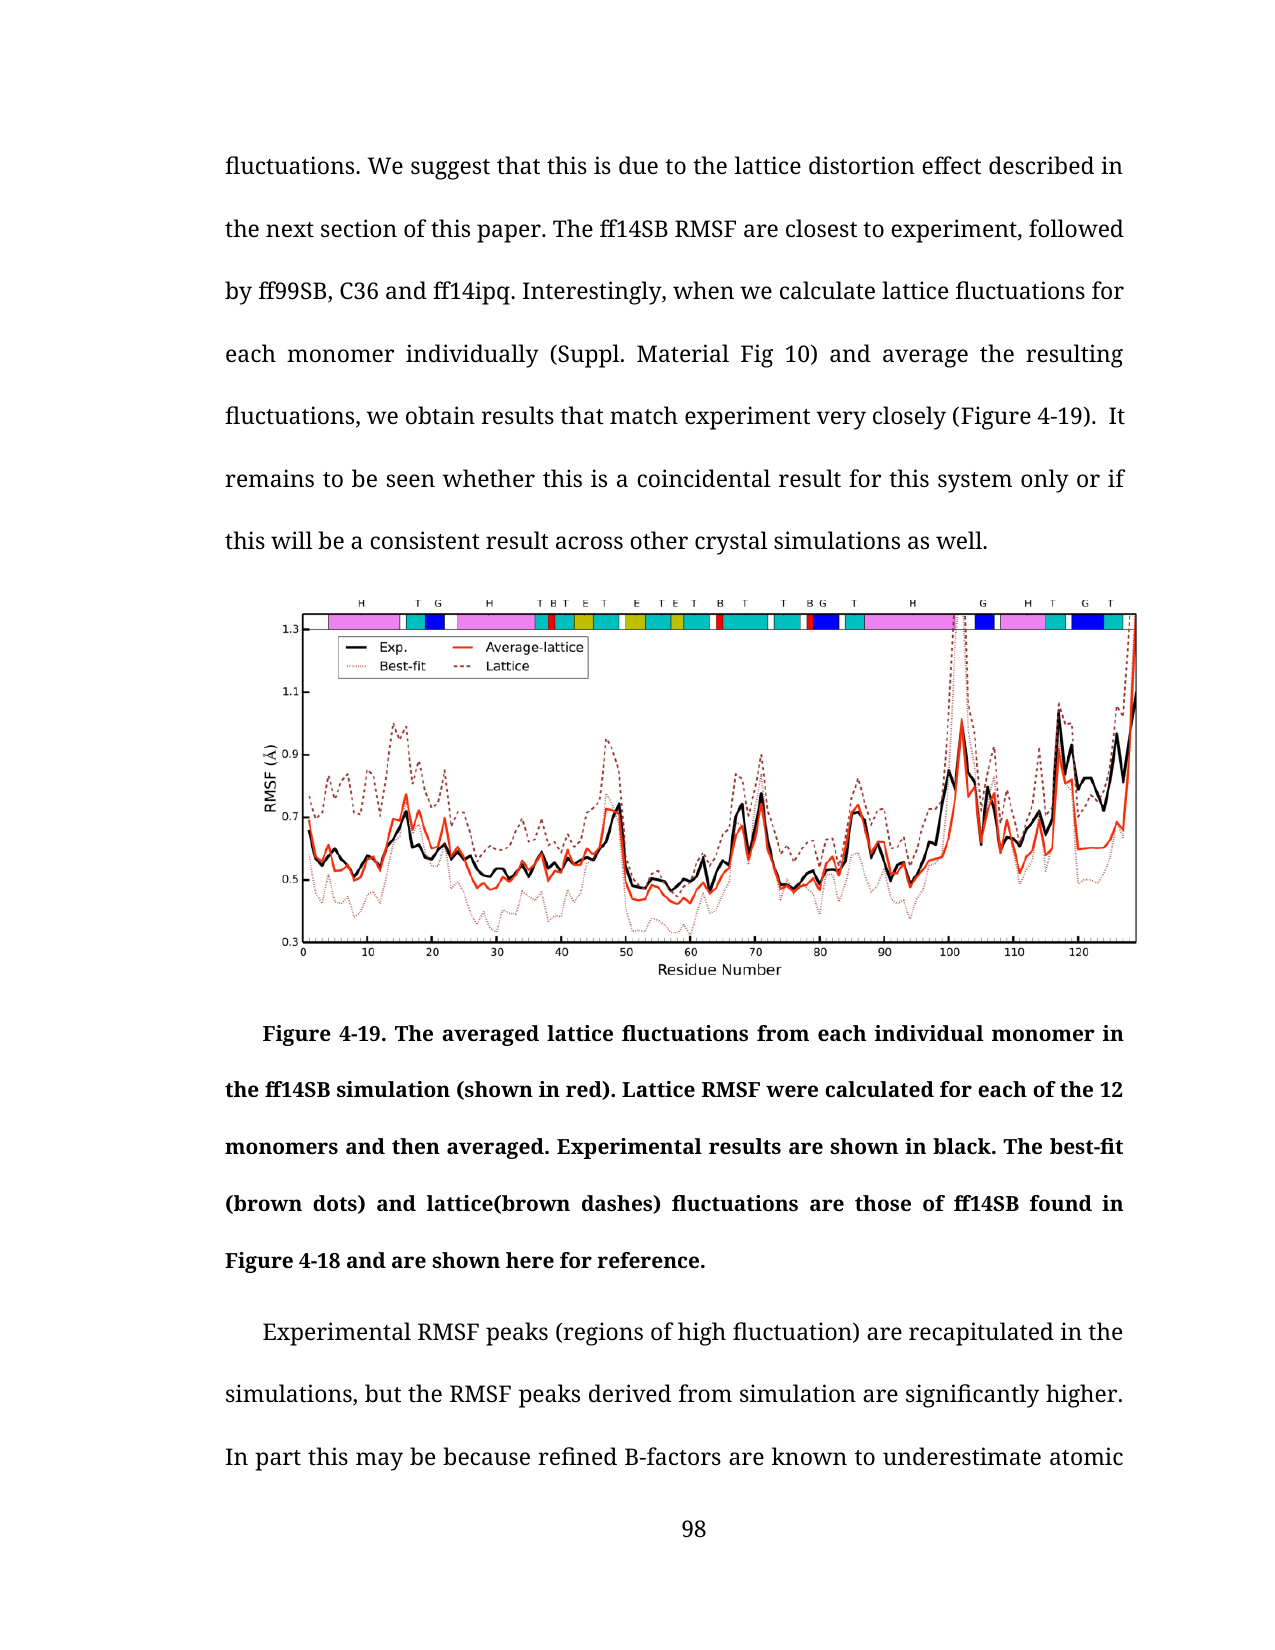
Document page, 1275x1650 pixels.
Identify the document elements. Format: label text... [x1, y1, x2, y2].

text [225, 150, 1125, 556]
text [225, 1316, 1125, 1472]
picture [262, 600, 1137, 975]
